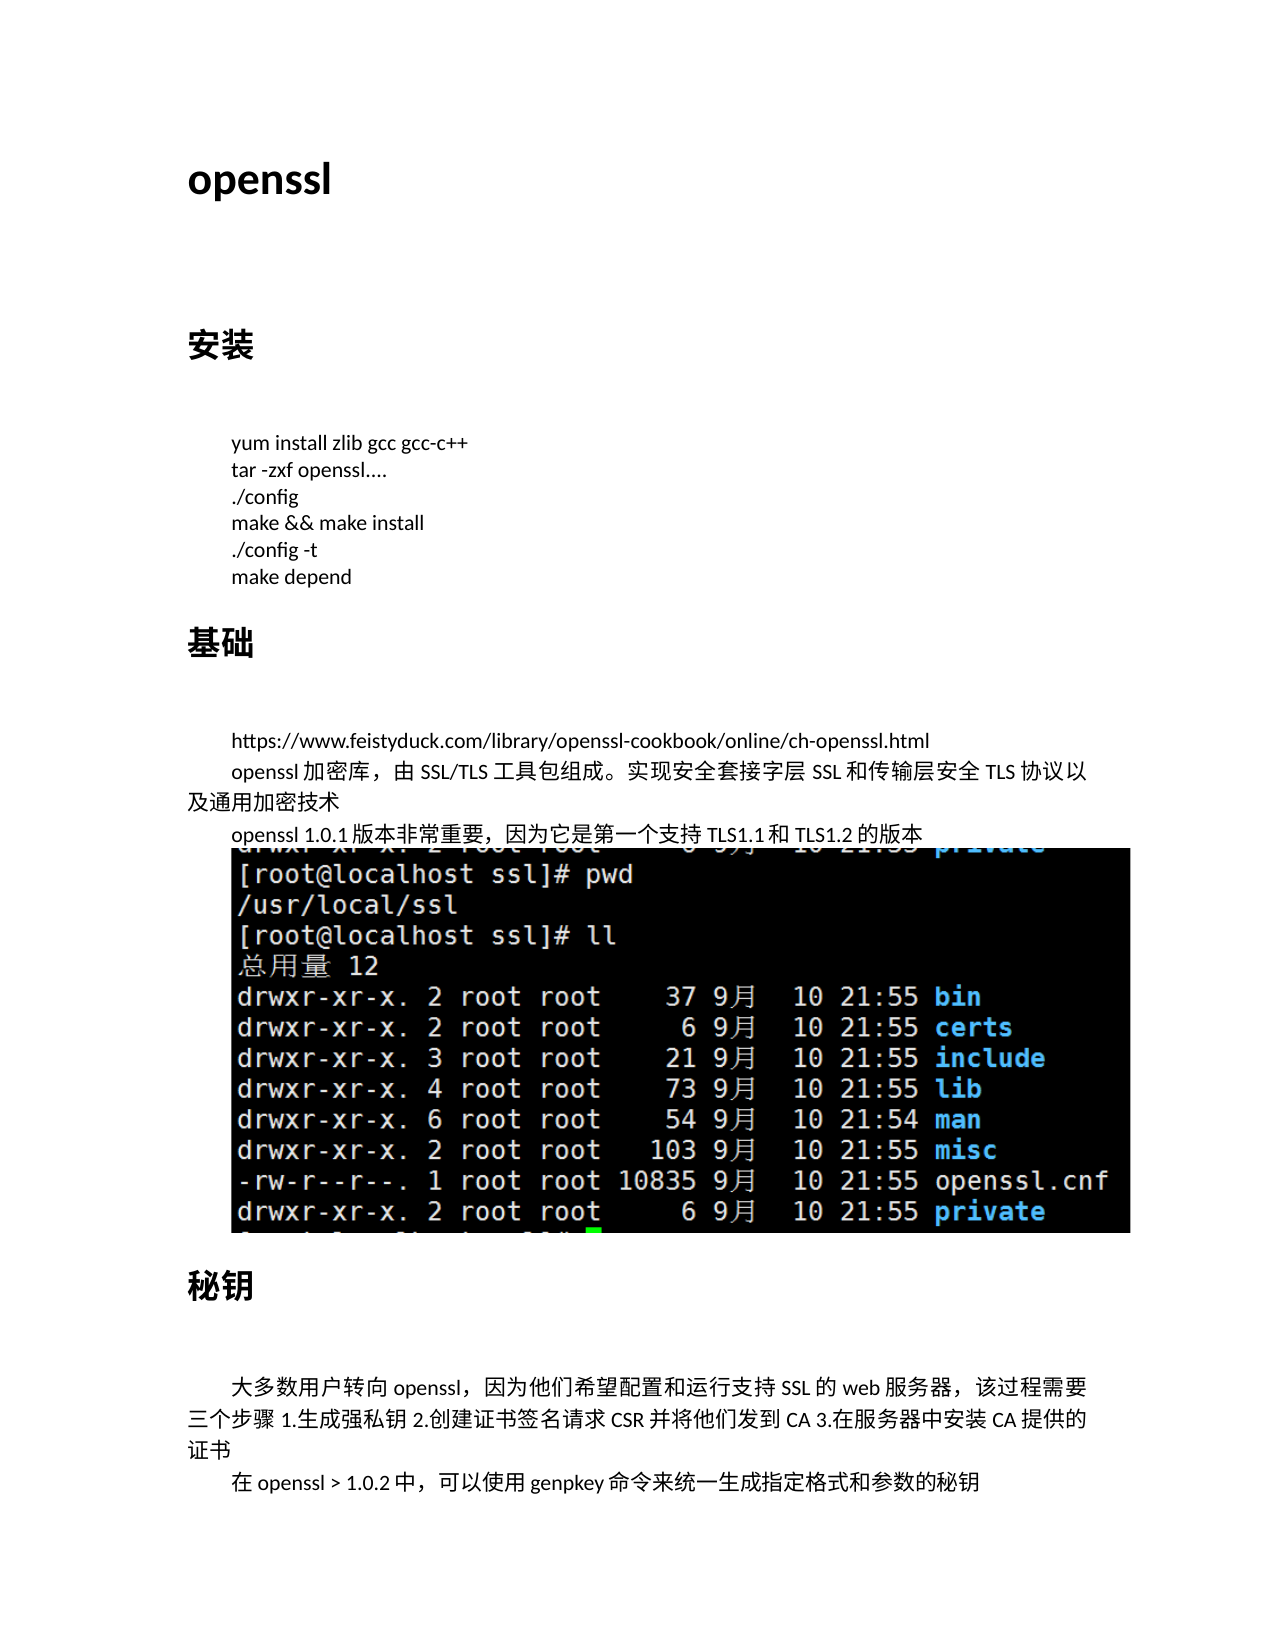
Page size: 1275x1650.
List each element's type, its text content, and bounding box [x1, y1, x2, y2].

text https://www.feistyduck.com/library/openssl-cookbook/online/ch-openssl.html [187, 727, 1087, 754]
text 在openssl > 1.0.2中，可以使用genpkey命令来统一生成指定格式和参数的秘钥 [187, 1465, 1087, 1497]
text make && make install [187, 509, 1087, 536]
text openssl 1.0.1版本非常重要，因为它是第一个支持TLS1.1和TLS1.2的版本 [187, 817, 1087, 849]
subtitle 基础 [187, 617, 1087, 665]
text 大多数用户转向openssl，因为他们希望配置和运行支持SSL的web服务器，该过程需要三个步骤1.生成强私钥2.创建证书签名请求CSR并将他们发到CA 3.在服务器中安装CA提供的证书 [187, 1370, 1087, 1465]
text openssl加密库，由SSL/TLS工具包组成。实现安全套接字层SSL和传输层安全TLS协议以及通用加密技术 [187, 754, 1087, 817]
subtitle openssl [187, 150, 1087, 206]
text ./config [187, 483, 1087, 509]
text ./config -t [187, 536, 1087, 563]
text make depend [187, 563, 1087, 589]
subtitle 秘钥 [187, 1260, 1087, 1308]
subtitle 安装 [187, 319, 1087, 367]
picture [231, 848, 1131, 1233]
text tar -zxf openssl.... [187, 456, 1087, 483]
text yum install zlib gcc gcc-c++ [187, 429, 1087, 456]
